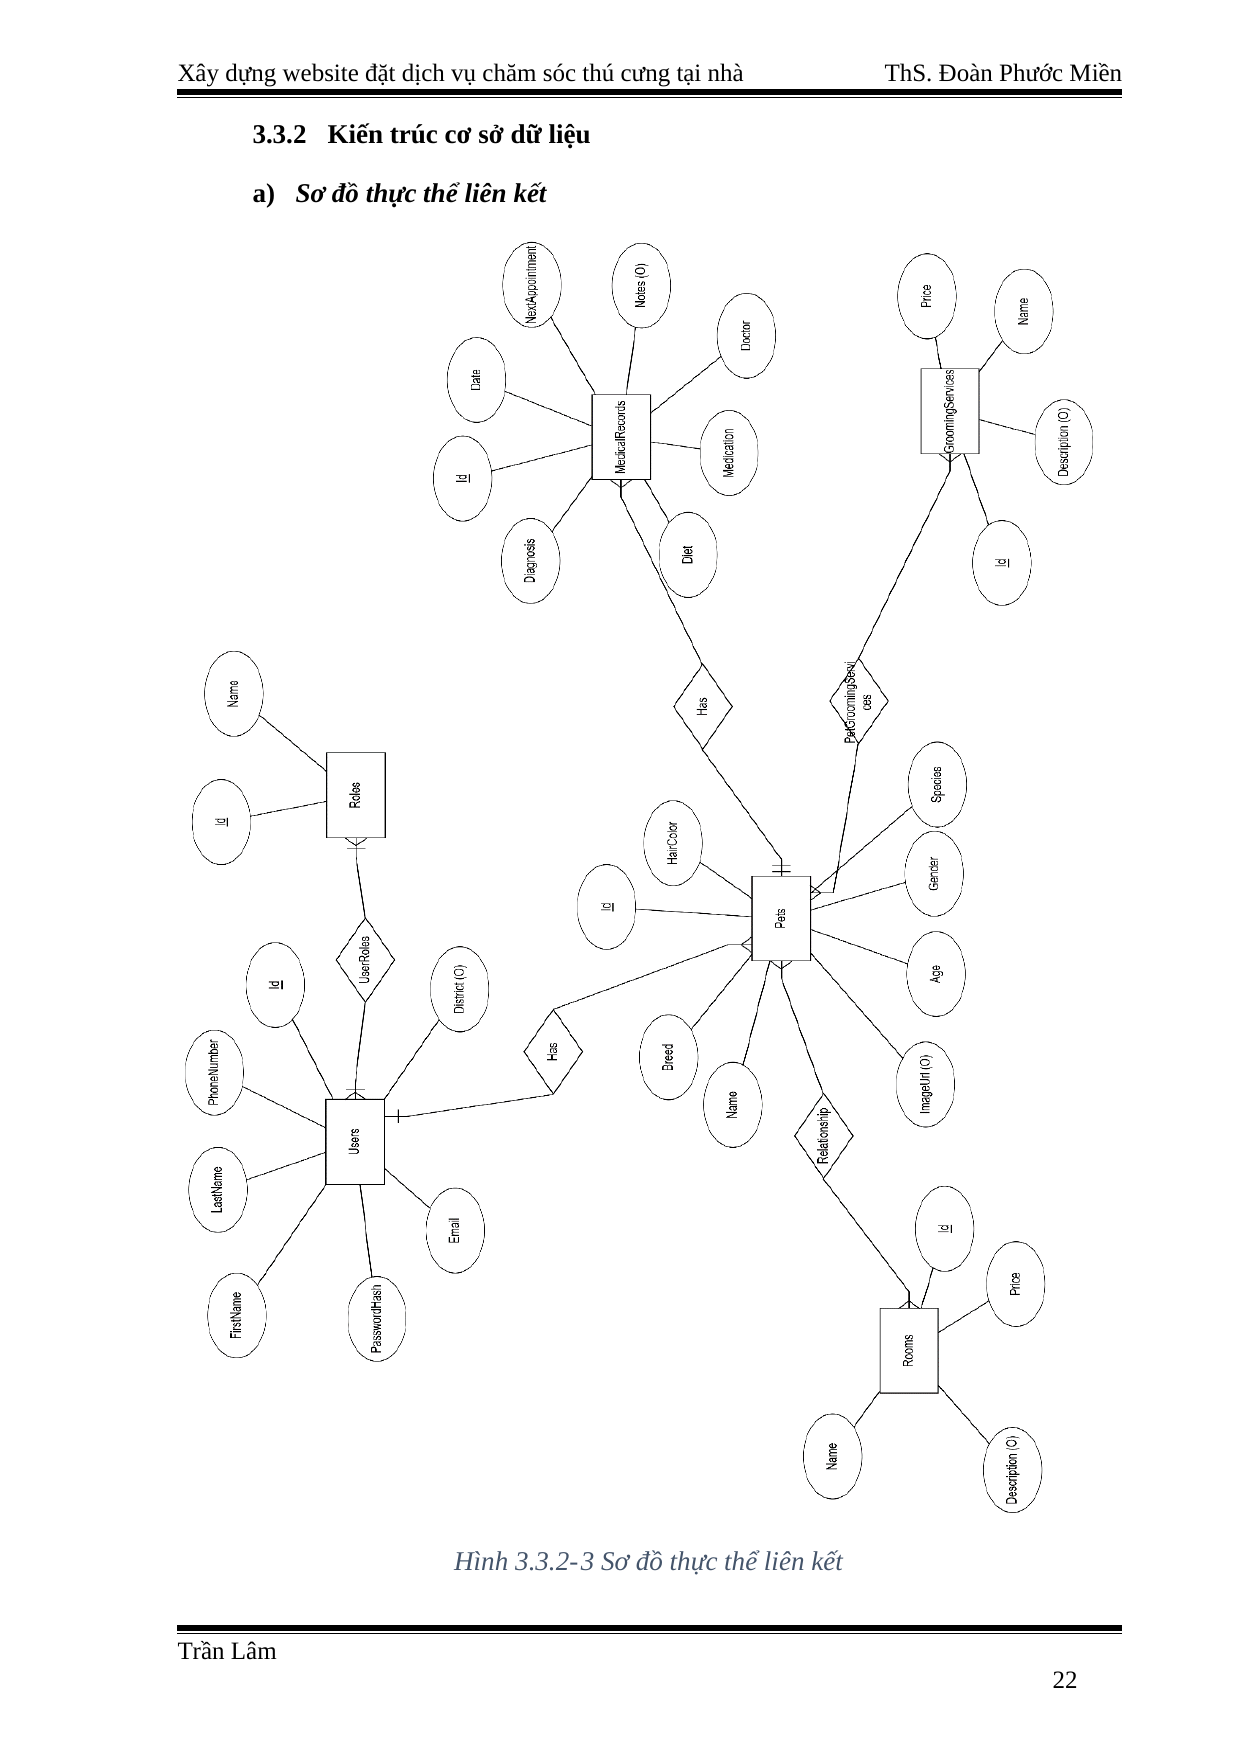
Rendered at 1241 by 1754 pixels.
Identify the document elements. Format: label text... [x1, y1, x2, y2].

subtitle Sơ đồ thực thể liên kết [252, 177, 1122, 208]
subtitle Kiến trúc cơ sở dữ liệu [252, 118, 1122, 149]
picture [177, 236, 1101, 1518]
